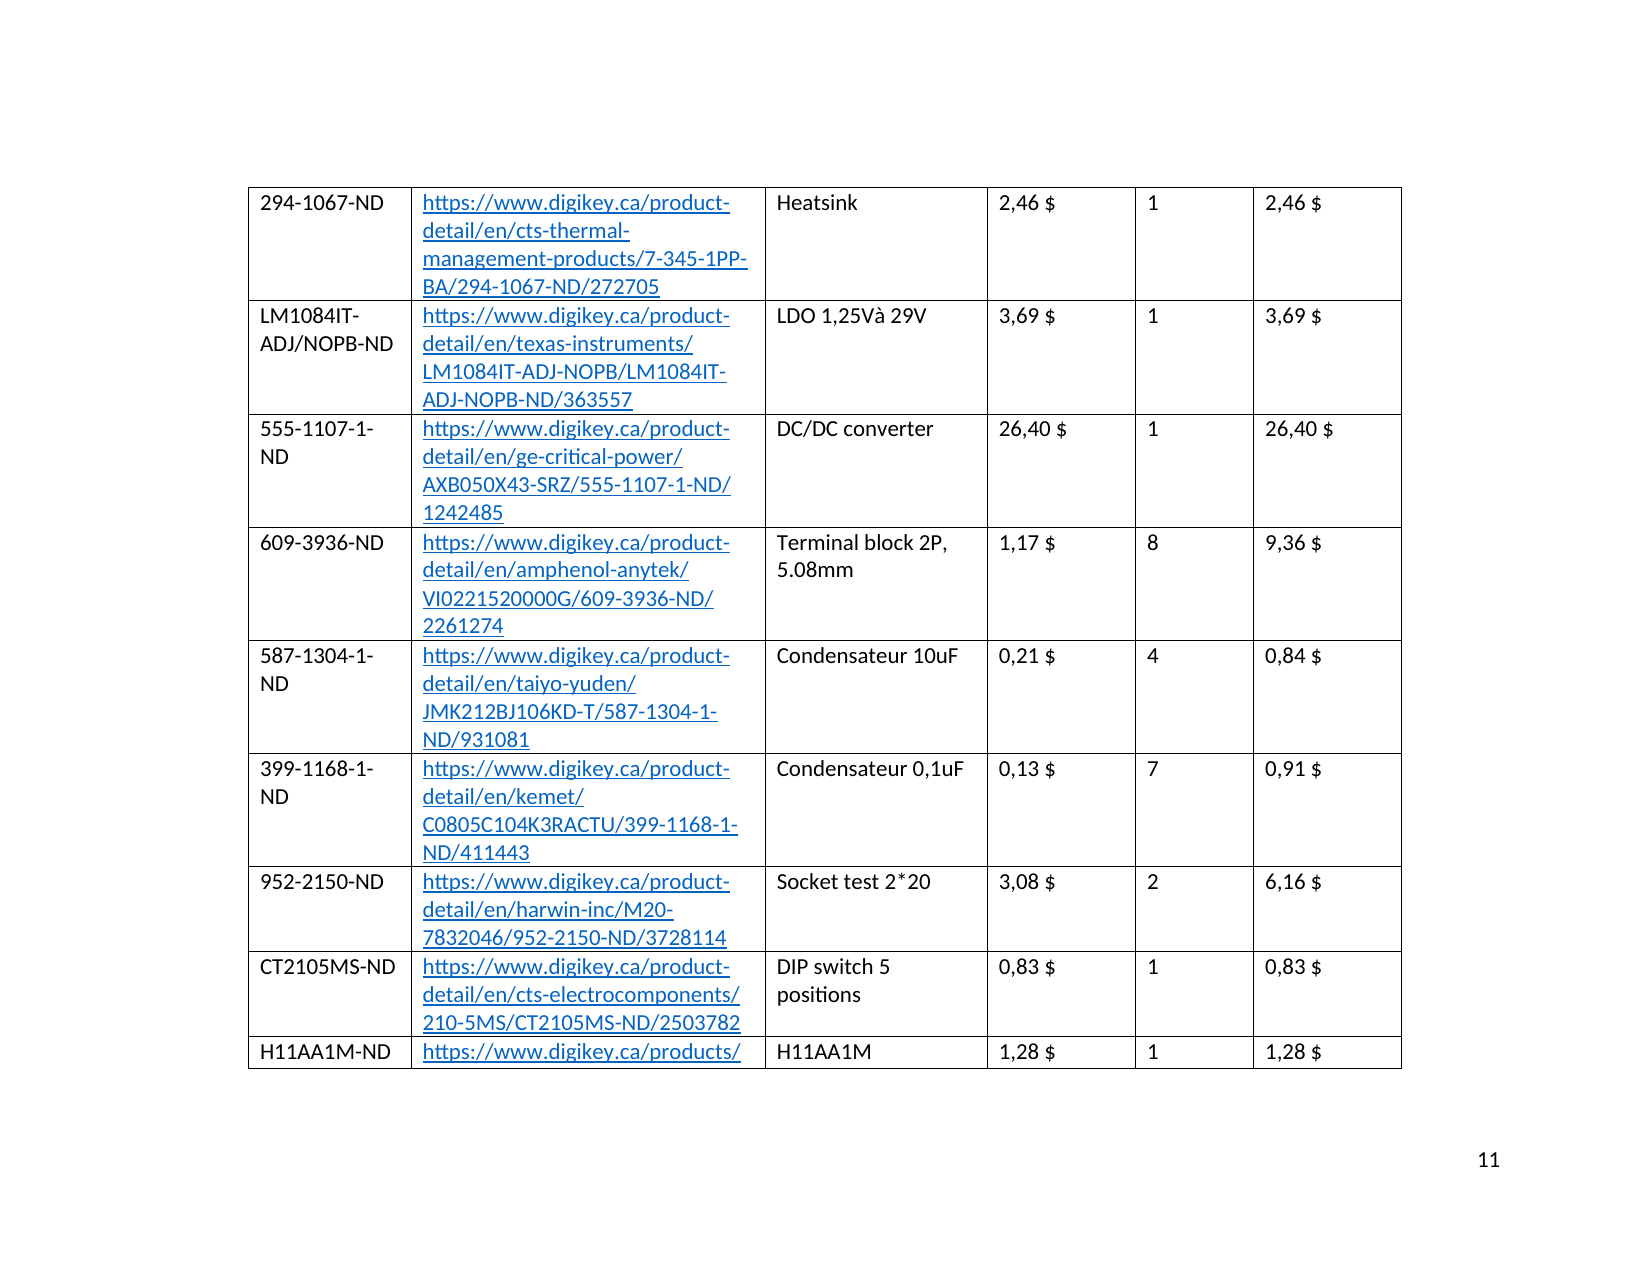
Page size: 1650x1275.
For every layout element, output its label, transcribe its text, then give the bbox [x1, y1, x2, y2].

table_cell https://www.digikey.ca/product-detail/en/harwin-inc/M20-7832046/952-2150-ND/3728114 [412, 867, 765, 951]
table_cell 7 [1136, 754, 1253, 866]
table_cell 0,91 $ [1254, 754, 1401, 866]
table_cell 2,46 $ [1254, 188, 1401, 300]
table_cell 0,13 $ [988, 754, 1135, 866]
table_cell DC/DC converter [766, 415, 987, 527]
table_cell 3,69 $ [1254, 301, 1401, 413]
table_cell CT2105MS-ND [249, 952, 411, 1036]
table_cell LM1084IT-ADJ/NOPB-ND [249, 301, 411, 413]
table_cell https://www.digikey.ca/product-detail/en/cts-thermal-management-products/7-345-1PP-BA/294-1067-ND/272705 [412, 188, 765, 300]
table_cell https://www.digikey.ca/product-detail/en/amphenol-anytek/VI0221520000G/609-3936-ND/2261274 [412, 528, 765, 640]
table_cell https://www.digikey.ca/product-detail/en/taiyo-yuden/JMK212BJ106KD-T/587-1304-1-ND/931081 [412, 641, 765, 753]
table_cell 2 [1136, 867, 1253, 951]
table_cell 26,40 $ [988, 415, 1135, 527]
table_cell 3,69 $ [988, 301, 1135, 413]
table_cell 0,83 $ [988, 952, 1135, 1036]
table_cell 587-1304-1-ND [249, 641, 411, 753]
table_cell 1 [1136, 301, 1253, 413]
table_cell DIP switch 5 positions [766, 952, 987, 1036]
table_cell 1,28 $ [1254, 1037, 1401, 1067]
table_cell https://www.digikey.ca/product-detail/en/texas-instruments/LM1084IT-ADJ-NOPB/LM1084IT-ADJ-NOPB-ND/363557 [412, 301, 765, 413]
table_cell 4 [1136, 641, 1253, 753]
table_cell 1 [1136, 952, 1253, 1036]
table_cell 1 [1136, 1037, 1253, 1067]
table_cell 609-3936-ND [249, 528, 411, 640]
table_cell 1 [1136, 415, 1253, 527]
table_cell 6,16 $ [1254, 867, 1401, 951]
table_cell 294-1067-ND [249, 188, 411, 300]
table_cell Terminal block 2P, 5.08mm [766, 528, 987, 640]
table_cell 1 [1136, 188, 1253, 300]
table_cell Condensateur 0,1uF [766, 754, 987, 866]
table_cell 0,84 $ [1254, 641, 1401, 753]
table_cell https://www.digikey.ca/product-detail/en/cts-electrocomponents/210-5MS/CT2105MS-ND/2503782 [412, 952, 765, 1036]
table_cell Heatsink [766, 188, 987, 300]
table_cell 1,17 $ [988, 528, 1135, 640]
table_cell 26,40 $ [1254, 415, 1401, 527]
table_cell H11AA1M [766, 1037, 987, 1067]
table_cell Condensateur 10uF [766, 641, 987, 753]
table_cell 2,46 $ [988, 188, 1135, 300]
table_cell 1,28 $ [988, 1037, 1135, 1067]
table_cell H11AA1M-ND [249, 1037, 411, 1067]
table_cell 0,83 $ [1254, 952, 1401, 1036]
table_cell LDO 1,25Và 29V [766, 301, 987, 413]
table_cell 399-1168-1-ND [249, 754, 411, 866]
table_cell Socket test 2*20 [766, 867, 987, 951]
table_cell 555-1107-1-ND [249, 415, 411, 527]
table_cell 8 [1136, 528, 1253, 640]
table_cell 3,08 $ [988, 867, 1135, 951]
table_cell 9,36 $ [1254, 528, 1401, 640]
table_cell 952-2150-ND [249, 867, 411, 951]
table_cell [412, 1037, 765, 1067]
table_cell https://www.digikey.ca/product-detail/en/kemet/C0805C104K3RACTU/399-1168-1-ND/411443 [412, 754, 765, 866]
table_cell https://www.digikey.ca/product-detail/en/ge-critical-power/AXB050X43-SRZ/555-1107-1-ND/1242485 [412, 415, 765, 527]
table_cell 0,21 $ [988, 641, 1135, 753]
